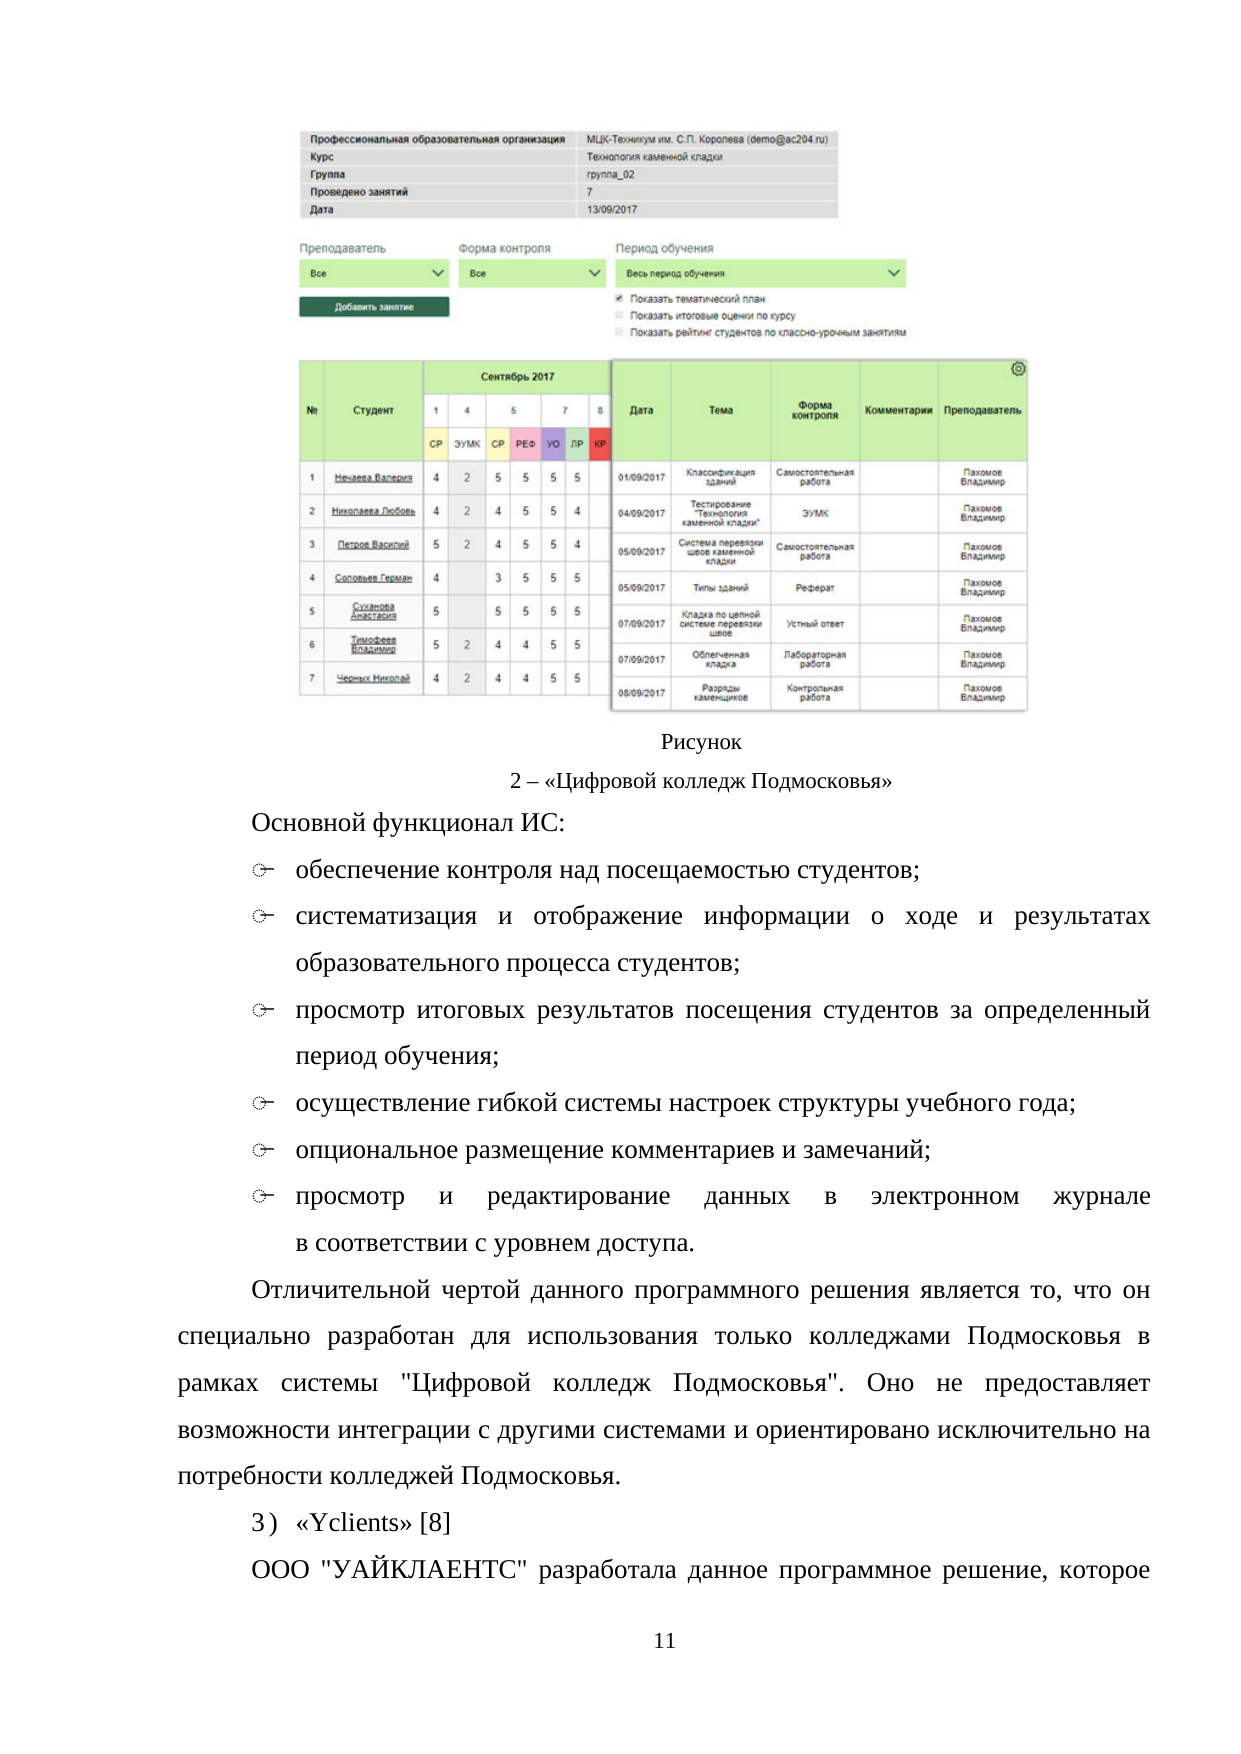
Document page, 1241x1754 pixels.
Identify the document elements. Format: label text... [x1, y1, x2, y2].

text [177, 1553, 1152, 1584]
picture [282, 118, 1047, 729]
list осуществление гибкой системы настроек структуры учебного года; [251, 1086, 1152, 1117]
list просмотр итоговых результатов посещения студентов за определенный период обучения; [251, 993, 1152, 1071]
text Основной функционал ИС: [177, 806, 1152, 837]
list просмотр и редактирование данных в электронном журнале в соответствии с уровнем доступа. [251, 1179, 1152, 1257]
list систематизация и отображение информации о ходе и результатах образовательного процесса студентов; [251, 899, 1152, 977]
text Рисунок [177, 728, 1152, 755]
text Отличительной чертой данного программного решения является то, что он специально разработан для использования только колледжами Подмосковья в рамках системы "Цифровой колледж Подмосковья". Оно не предоставляет возможности интеграции с другими системами и ориентировано исключительно на потребности колледжей Подмосковья. [177, 1273, 1152, 1491]
list обеспечение контроля над посещаемостью студентов; [251, 853, 1152, 884]
list опциональное размещение комментариев и замечаний; [251, 1133, 1152, 1164]
